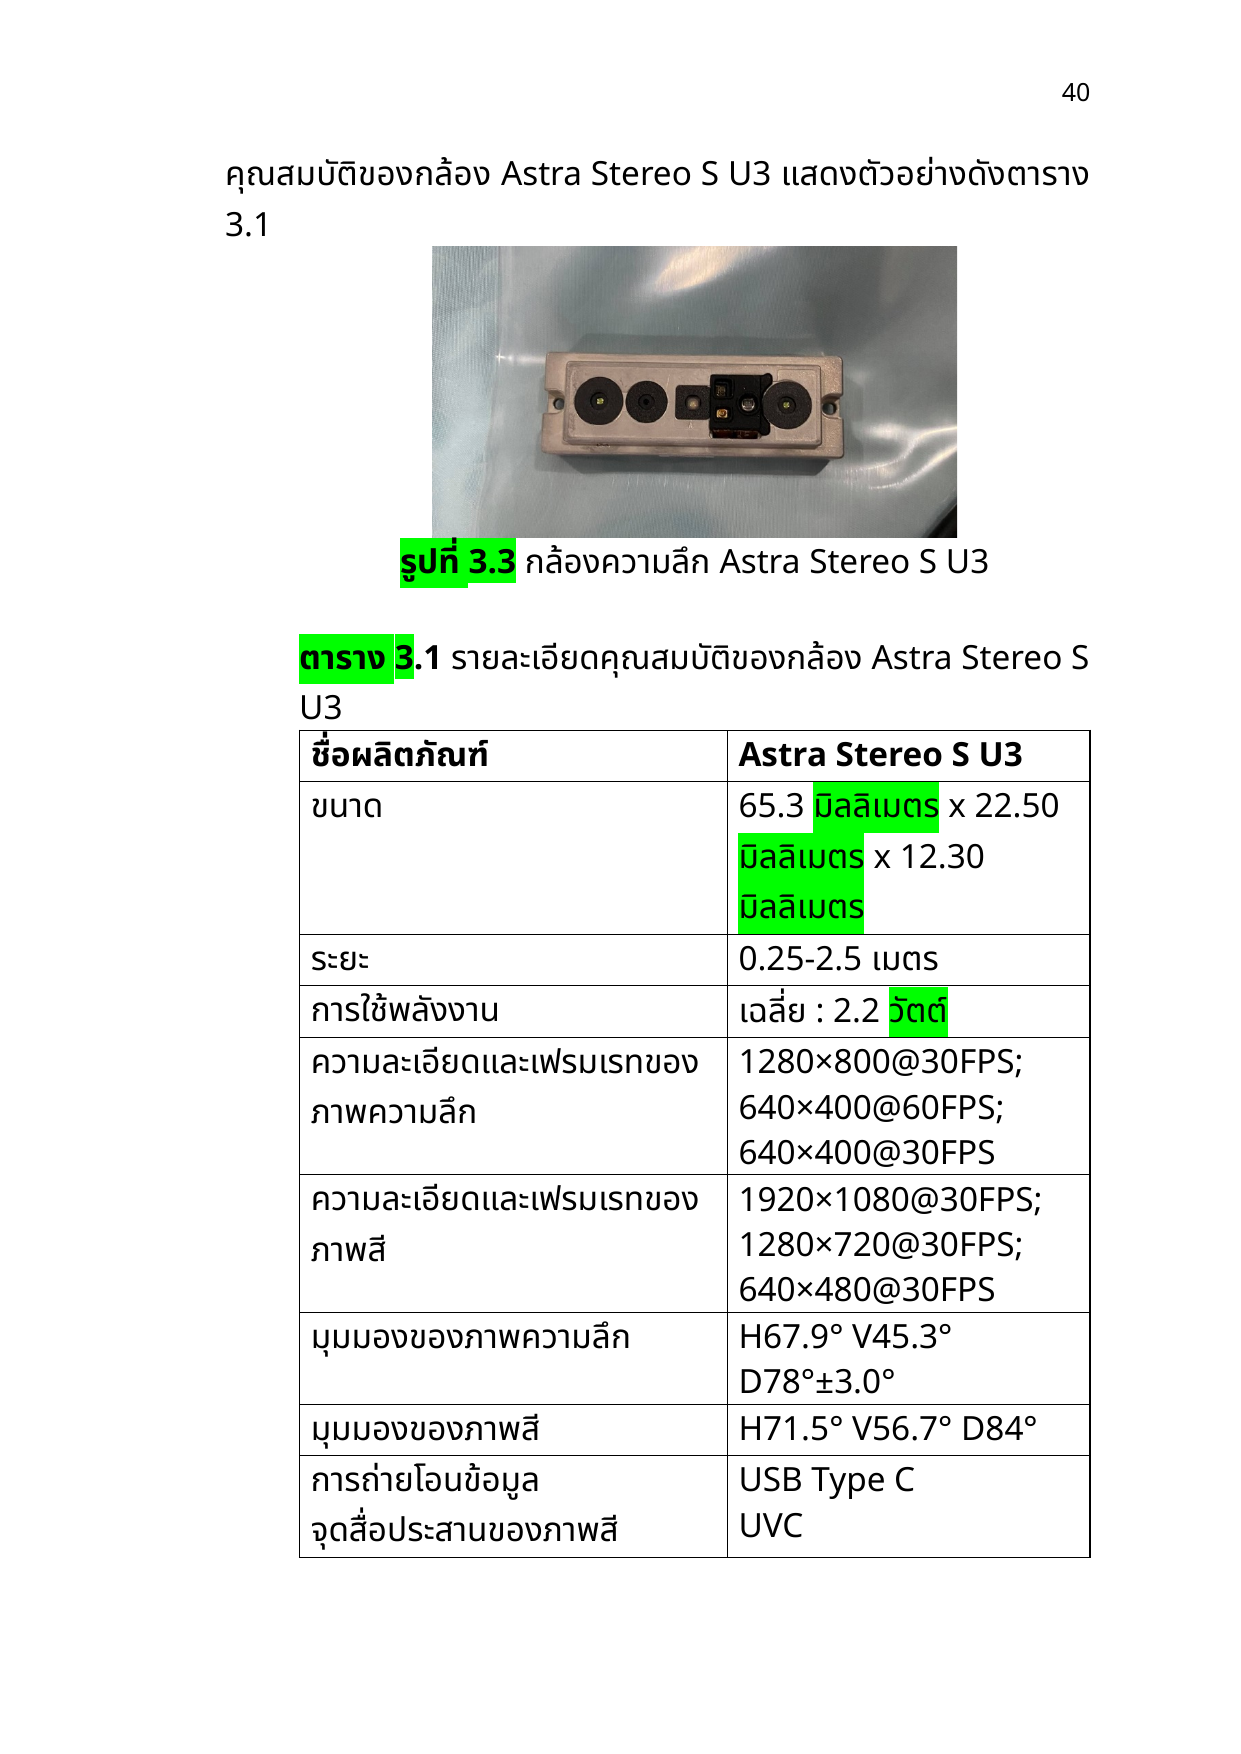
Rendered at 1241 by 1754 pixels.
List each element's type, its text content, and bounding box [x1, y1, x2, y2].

table_cell ความละเอียดและเฟรมเรทของภาพสี [300, 1175, 727, 1312]
table_cell 65.3 มิลลิเมตร x 22.50 มิลลิเมตร x 12.30 มิลลิเมตร [728, 782, 813, 934]
text ตาราง 3.1 รายละเอียดคุณสมบัติของกล้อง Astra Stereo S U3 [299, 633, 1090, 729]
table_cell 1920×1080@30FPS; 1280×720@30FPS; 640×480@30FPS [728, 1175, 1089, 1312]
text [225, 150, 1090, 246]
table_cell มุมมองของภาพความลึก [300, 1313, 727, 1403]
table_header Astra Stereo S U3 [728, 731, 1089, 781]
text รูปที่ 3.3 กล้องความลึก Astra Stereo S U3 [468, 537, 1090, 588]
text รูปที่ 3.3 กล้องความลึก Astra Stereo S U3 [299, 537, 432, 588]
table_cell เฉลี่ย : 2.2 วัตต์ [728, 986, 1089, 1037]
table_cell H71.5° V56.7° D84° [728, 1405, 1089, 1455]
table_cell 1280×800@30FPS; 640×400@60FPS; 640×400@30FPS [728, 1038, 1089, 1174]
table_header ชื่อผลิตภัณฑ์ [300, 731, 727, 781]
table_cell การถ่ายโอนข้อมูล จุดสื่อประสานของภาพสี [300, 1456, 727, 1557]
table_cell มุมมองของภาพสี [300, 1405, 727, 1455]
table_cell ระยะ [300, 935, 727, 985]
table_cell 0.25-2.5 เมตร [728, 935, 1089, 985]
picture [432, 246, 958, 538]
table_cell 65.3 มิลลิเมตร x 22.50 มิลลิเมตร x 12.30 มิลลิเมตร [864, 782, 1089, 934]
table_cell การใช้พลังงาน [300, 986, 727, 1037]
table_cell ความละเอียดและเฟรมเรทของภาพความลึก [300, 1038, 727, 1174]
table_cell ขนาด [300, 782, 727, 934]
table_cell USB Type C UVC [728, 1456, 1089, 1557]
table_cell H67.9° V45.3° D78°±3.0° [728, 1313, 1089, 1403]
